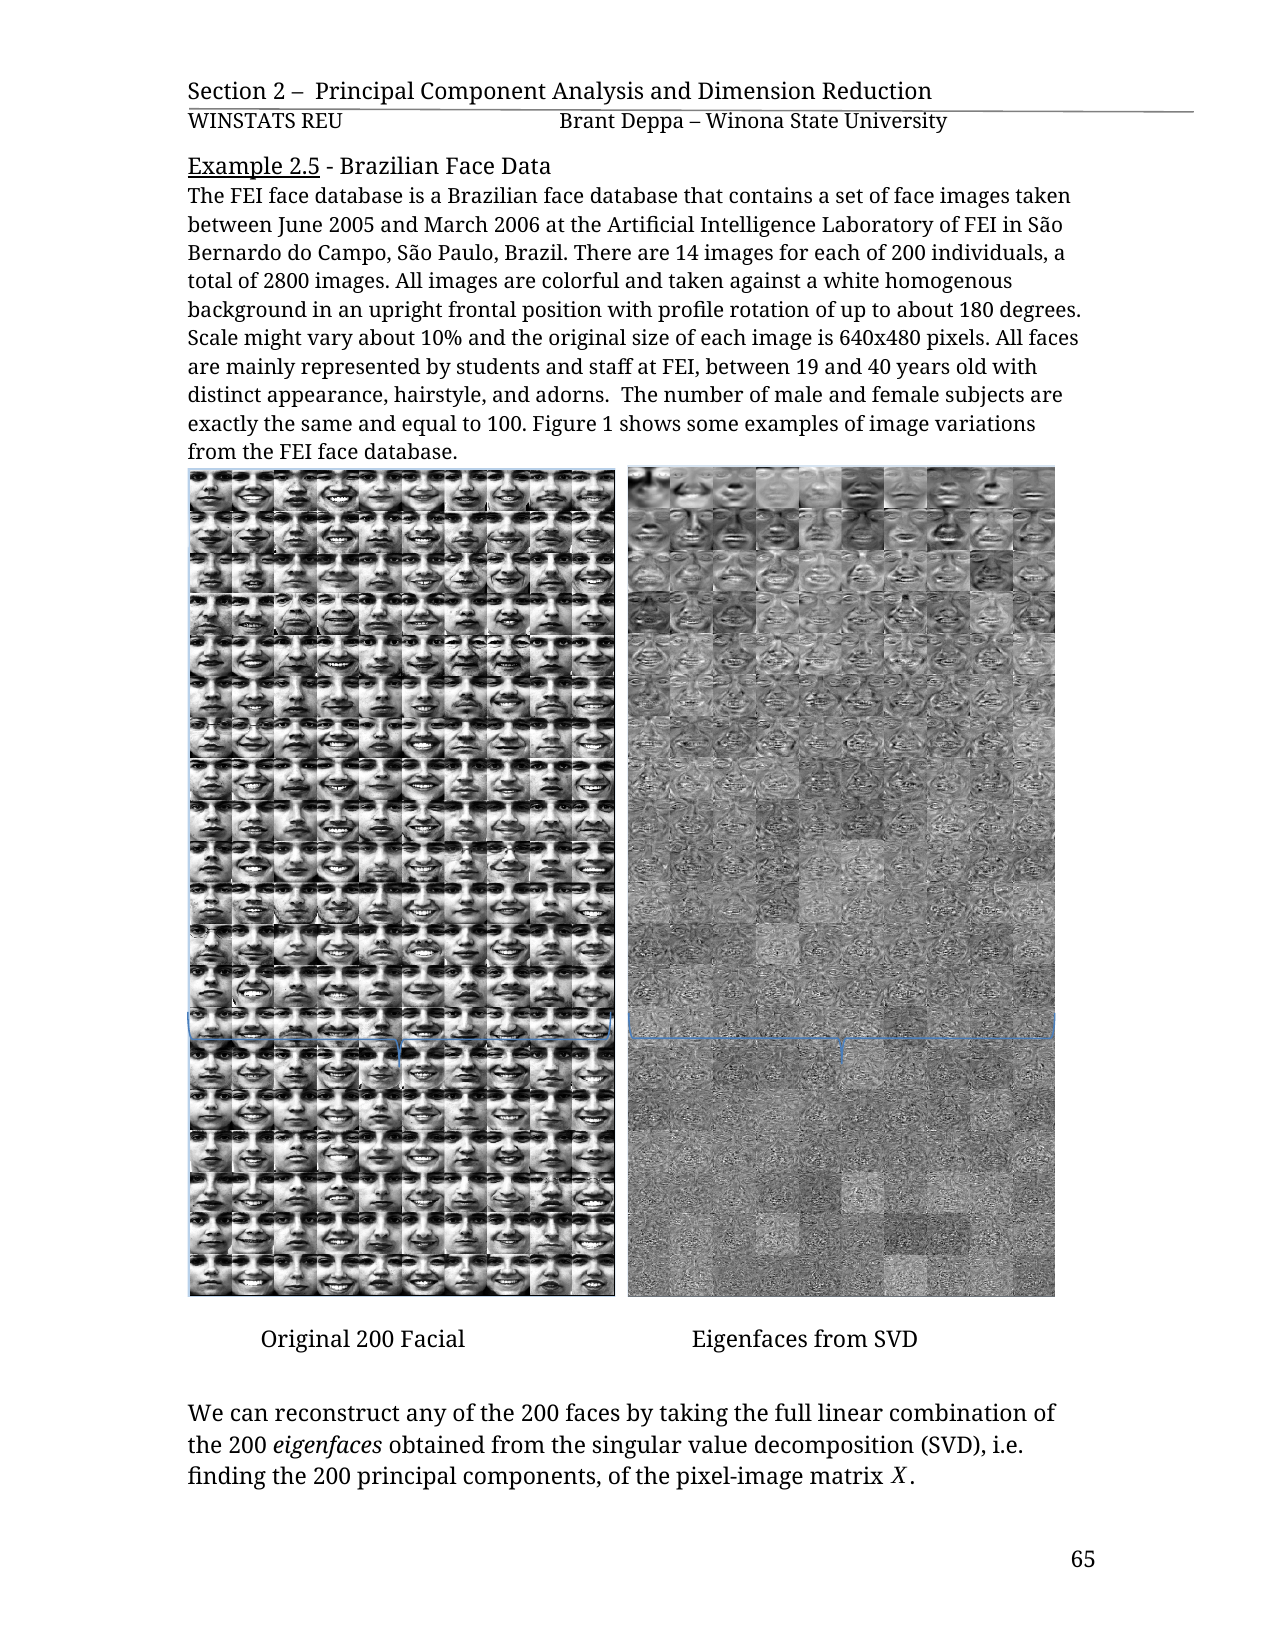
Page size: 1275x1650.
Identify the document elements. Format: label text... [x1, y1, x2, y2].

picture [627, 465, 1055, 1044]
picture [627, 1016, 1055, 1297]
text We can reconstruct any of the 200 faces by taking the full linear combination of the 200 eigenfaces obtained from the singular value decomposition (SVD), i.e. finding the 200 principal components, of the pixel-image matrix . [187, 1304, 1087, 1491]
picture [187, 468, 616, 1297]
